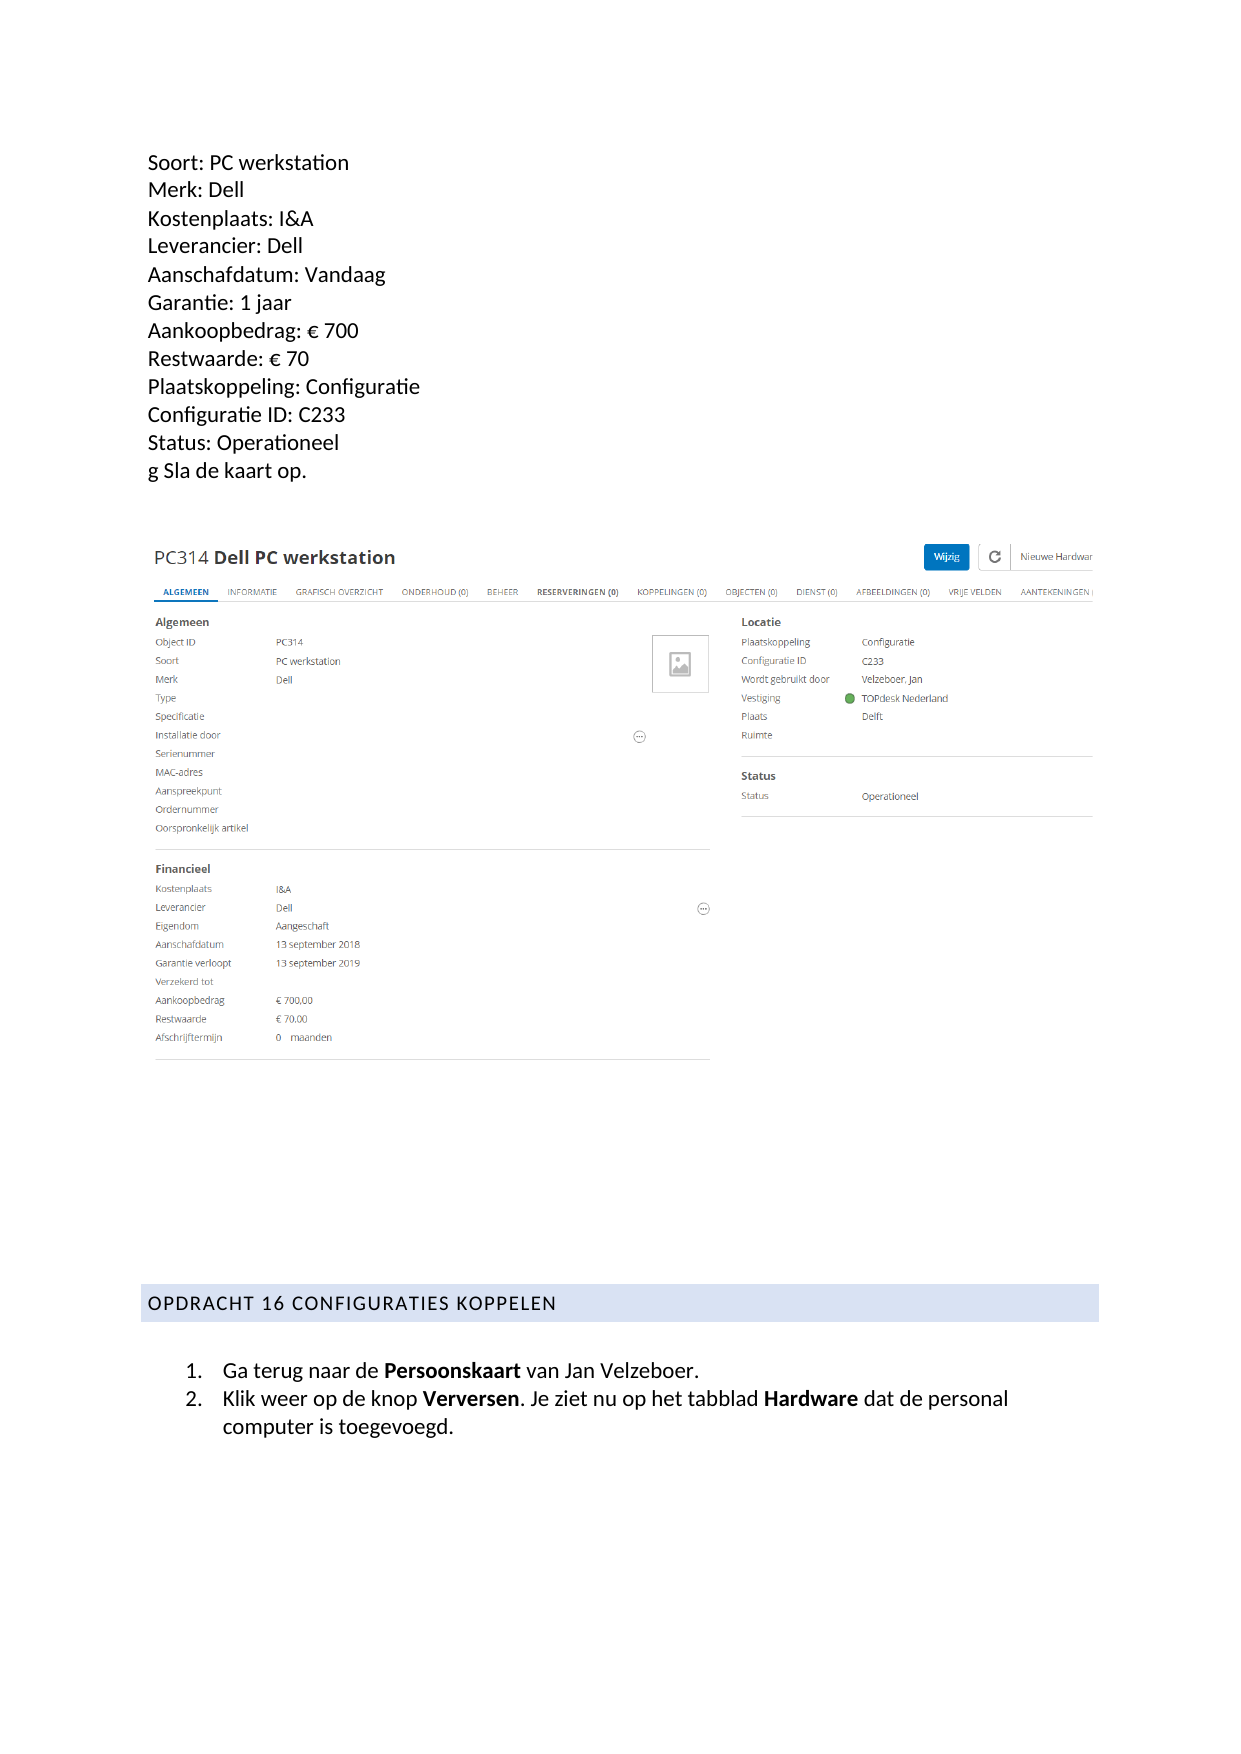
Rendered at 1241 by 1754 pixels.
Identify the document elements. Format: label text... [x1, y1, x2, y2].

list Ga terug naar de Persoonskaart van Jan Velzeboer. [185, 1356, 1093, 1384]
text Restwaarde: € 70 [148, 344, 1093, 372]
text Kostenplaats: I&A [148, 204, 1093, 232]
text Soort: PC werkstation [148, 148, 1093, 176]
text Status: Operationeel [148, 428, 1093, 456]
text Aanschafdatum: Vandaag [148, 260, 1093, 288]
text Leverancier: Dell [148, 232, 1093, 260]
text Plaatskoppeling: Configuratie [148, 372, 1093, 400]
list Klik weer op de knop Verversen. Je ziet nu op het tabblad Hardware dat de personal computer is toegevoegd. [185, 1384, 1093, 1440]
text Merk: Dell [148, 176, 1093, 204]
text Garantie: 1 jaar [148, 288, 1093, 316]
picture [147, 544, 1093, 1060]
text Configuratie ID: C233 [148, 400, 1093, 428]
text Aankoopbedrag: € 700 [148, 316, 1093, 344]
text g Sla de kaart op. [148, 456, 1093, 484]
subtitle Opdracht 16 Configuraties koppelen [148, 1290, 1093, 1316]
